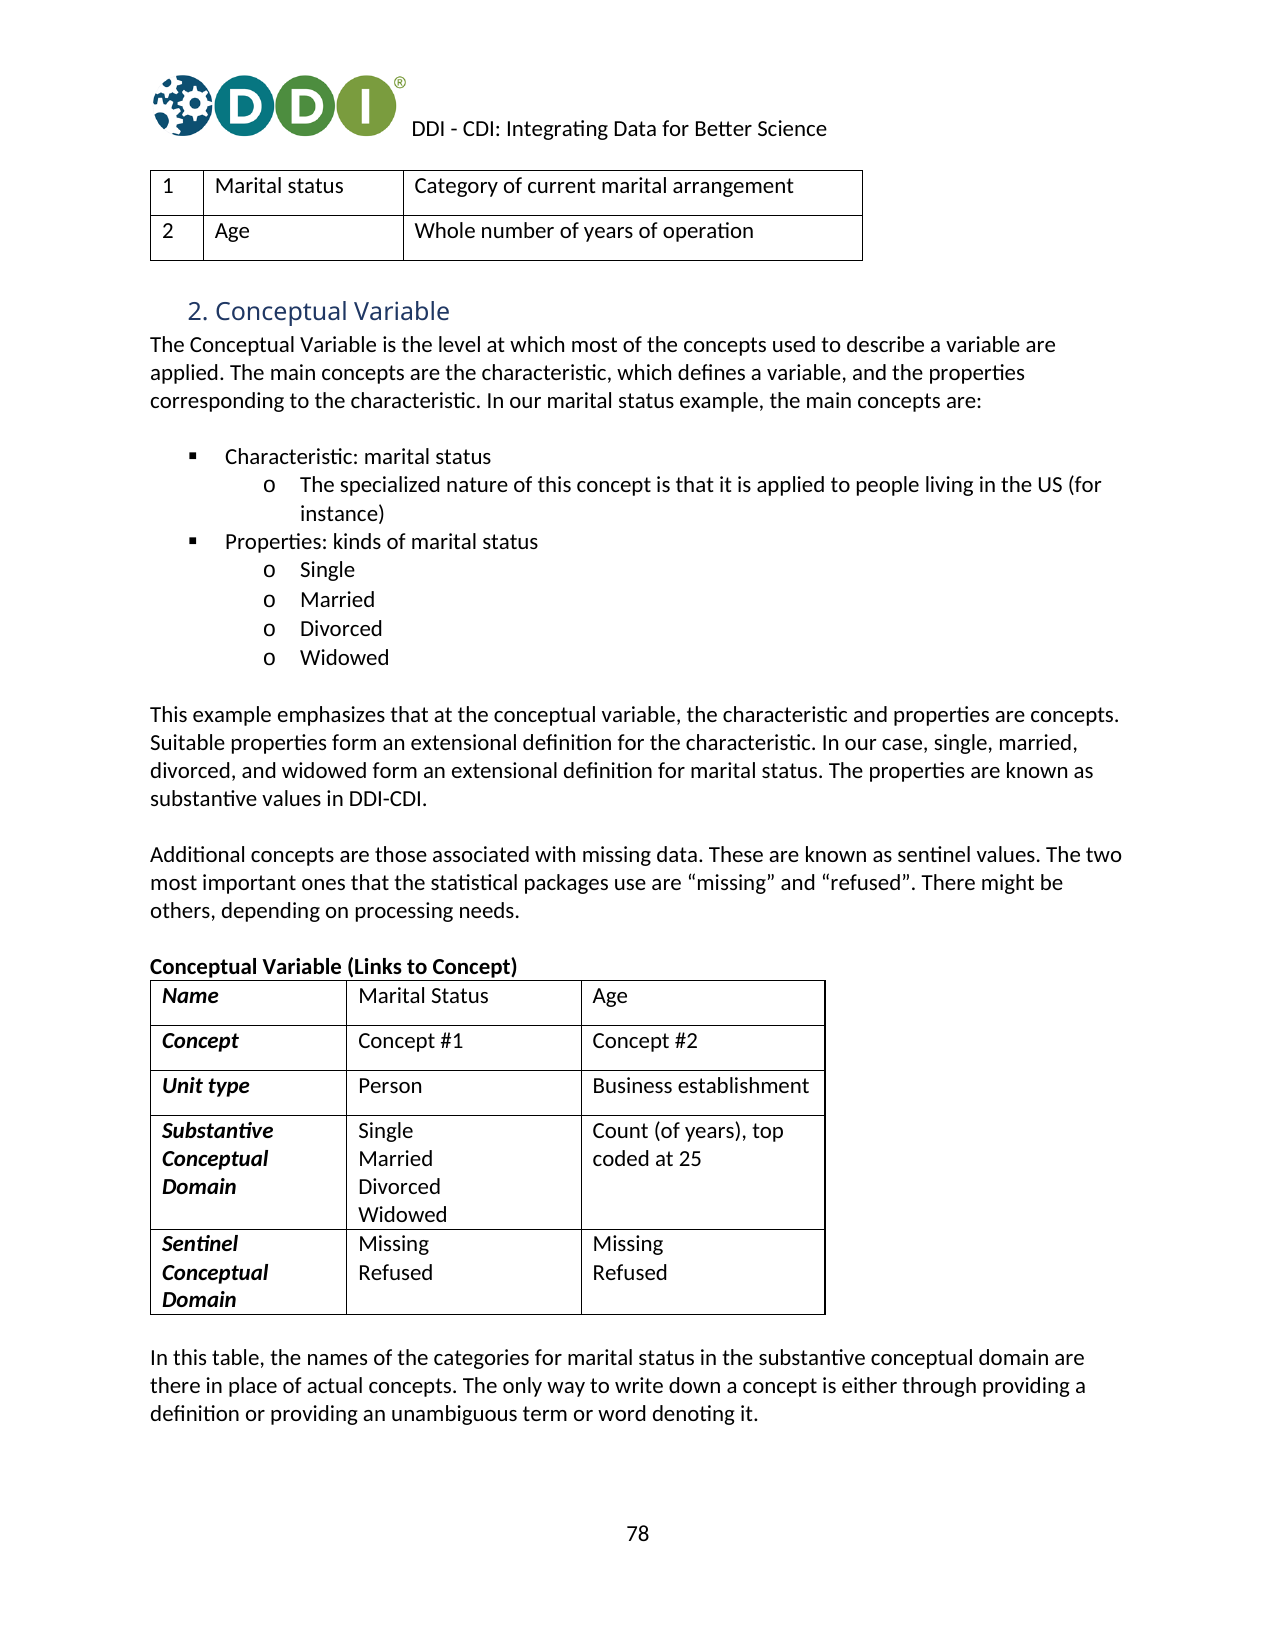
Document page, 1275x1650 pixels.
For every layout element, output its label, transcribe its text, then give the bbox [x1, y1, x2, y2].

picture [150, 75, 407, 137]
table_cell Age [204, 216, 403, 260]
table_cell Marital status [204, 171, 403, 215]
table_cell Single Married Divorced Widowed [347, 1116, 581, 1228]
subtitle 2. Conceptual Variable [187, 293, 1125, 327]
text Additional concepts are those associated with missing data. These are known as sentinel values. The two most important ones that the statistical packages use are “missing” and “refused”. There might be others, depending on processing needs. [150, 840, 1125, 924]
list Widowed [262, 643, 1125, 672]
table_header Name [151, 981, 346, 1025]
table_header Marital Status [347, 981, 581, 1025]
table_cell Count (of years), top coded at 25 [582, 1116, 824, 1228]
table_cell Missing Refused [582, 1230, 824, 1314]
list Divorced [262, 614, 1125, 643]
table_cell 1 [151, 171, 203, 215]
list The specialized nature of this concept is that it is applied to people living in the US (for instance) [262, 470, 1125, 527]
list Characteristic: marital status [187, 442, 1125, 470]
list Single [262, 556, 1125, 585]
table_cell 2 [151, 216, 203, 260]
table_cell Sentinel Conceptual Domain [151, 1230, 346, 1314]
text The Conceptual Variable is the level at which most of the concepts used to describe a variable are applied. The main concepts are the characteristic, which defines a variable, and the properties corresponding to the characteristic. In our marital status example, the main concepts are: [150, 330, 1125, 414]
table_cell Whole number of years of operation [404, 216, 862, 260]
table_cell Person [347, 1071, 581, 1115]
table_cell Unit type [151, 1071, 346, 1115]
table_header Age [582, 981, 824, 1025]
table_cell Category of current marital arrangement [404, 171, 862, 215]
table_cell Concept [151, 1026, 346, 1070]
table_cell Concept #1 [347, 1026, 581, 1070]
list Properties: kinds of marital status [187, 527, 1125, 556]
table_cell Concept #2 [582, 1026, 824, 1070]
table_cell Missing Refused [347, 1230, 581, 1314]
table_cell Substantive Conceptual Domain [151, 1116, 346, 1228]
text In this table, the names of the categories for marital status in the substantive conceptual domain are there in place of actual concepts. The only way to write down a concept is either through providing a definition or providing an unambiguous term or word denoting it. [150, 1343, 1125, 1427]
table_cell Business establishment [582, 1071, 824, 1115]
list Married [262, 585, 1125, 614]
text This example emphasizes that at the conceptual variable, the characteristic and properties are concepts. Suitable properties form an extensional definition for the characteristic. In our case, single, married, divorced, and widowed form an extensional definition for marital status. The properties are known as substantive values in DDI-CDI. [150, 700, 1125, 812]
text Conceptual Variable (Links to Concept) [150, 952, 1125, 980]
